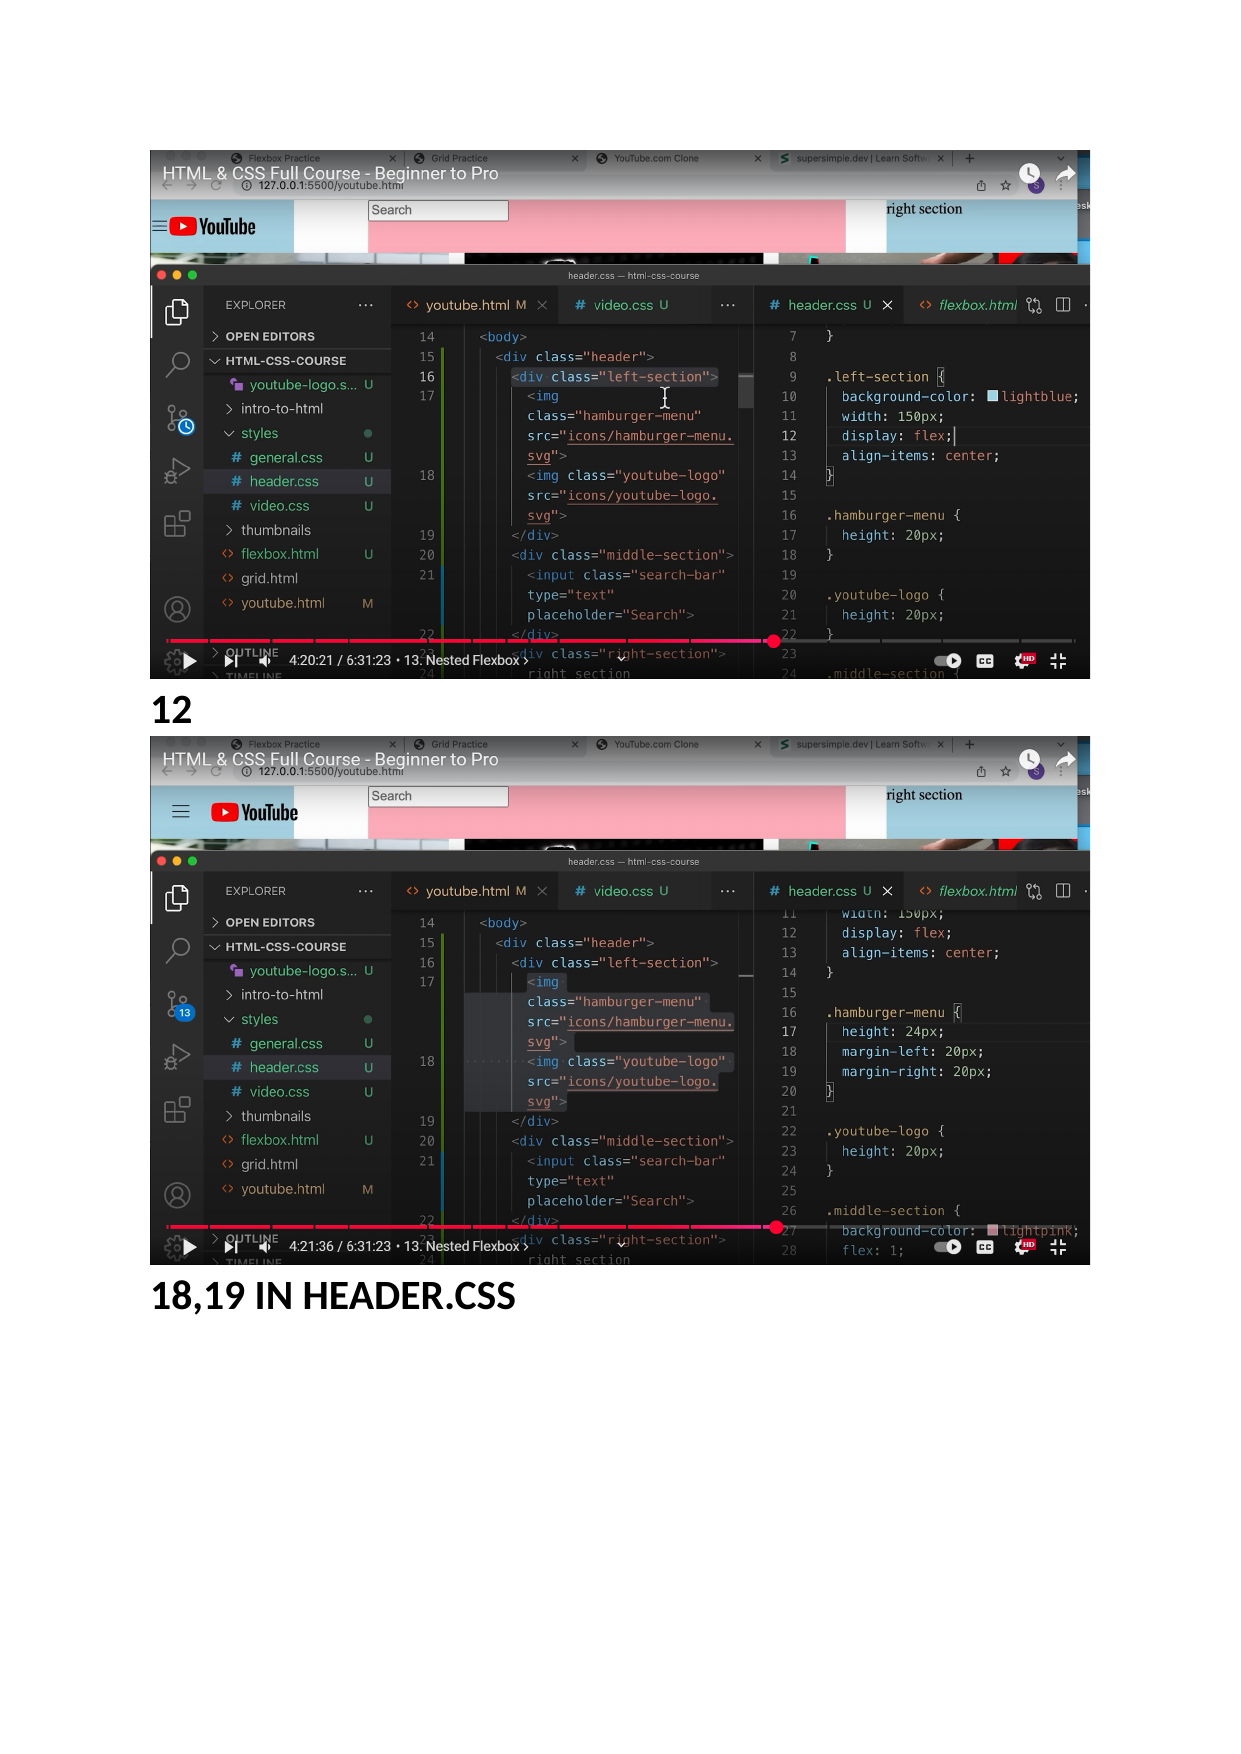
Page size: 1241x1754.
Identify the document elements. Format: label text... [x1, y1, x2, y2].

picture [150, 736, 1091, 1265]
text 17 to 18 on youtube.html 14 – 19 on header.css 12. HERE align-items: center; DID NOT DO ANYTHIG BECAUSE .header IS THE FLEX CONTAINER AND NOT .left-section 12 18,19 IN HEADER.CSS 22-27 ON HTML FILE 32-40 IN CSS 30,31 IN CSS 34-36 CSS 34-47 CSS [150, 1265, 1090, 1374]
text 17 to 18 on youtube.html 14 – 19 on header.css 12. HERE align-items: center; DID NOT DO ANYTHIG BECAUSE .header IS THE FLEX CONTAINER AND NOT .left-section 12 18,19 IN HEADER.CSS 22-27 ON HTML FILE 32-40 IN CSS 30,31 IN CSS 34-36 CSS 34-47 CSS [150, 679, 1090, 736]
picture [150, 150, 1091, 679]
